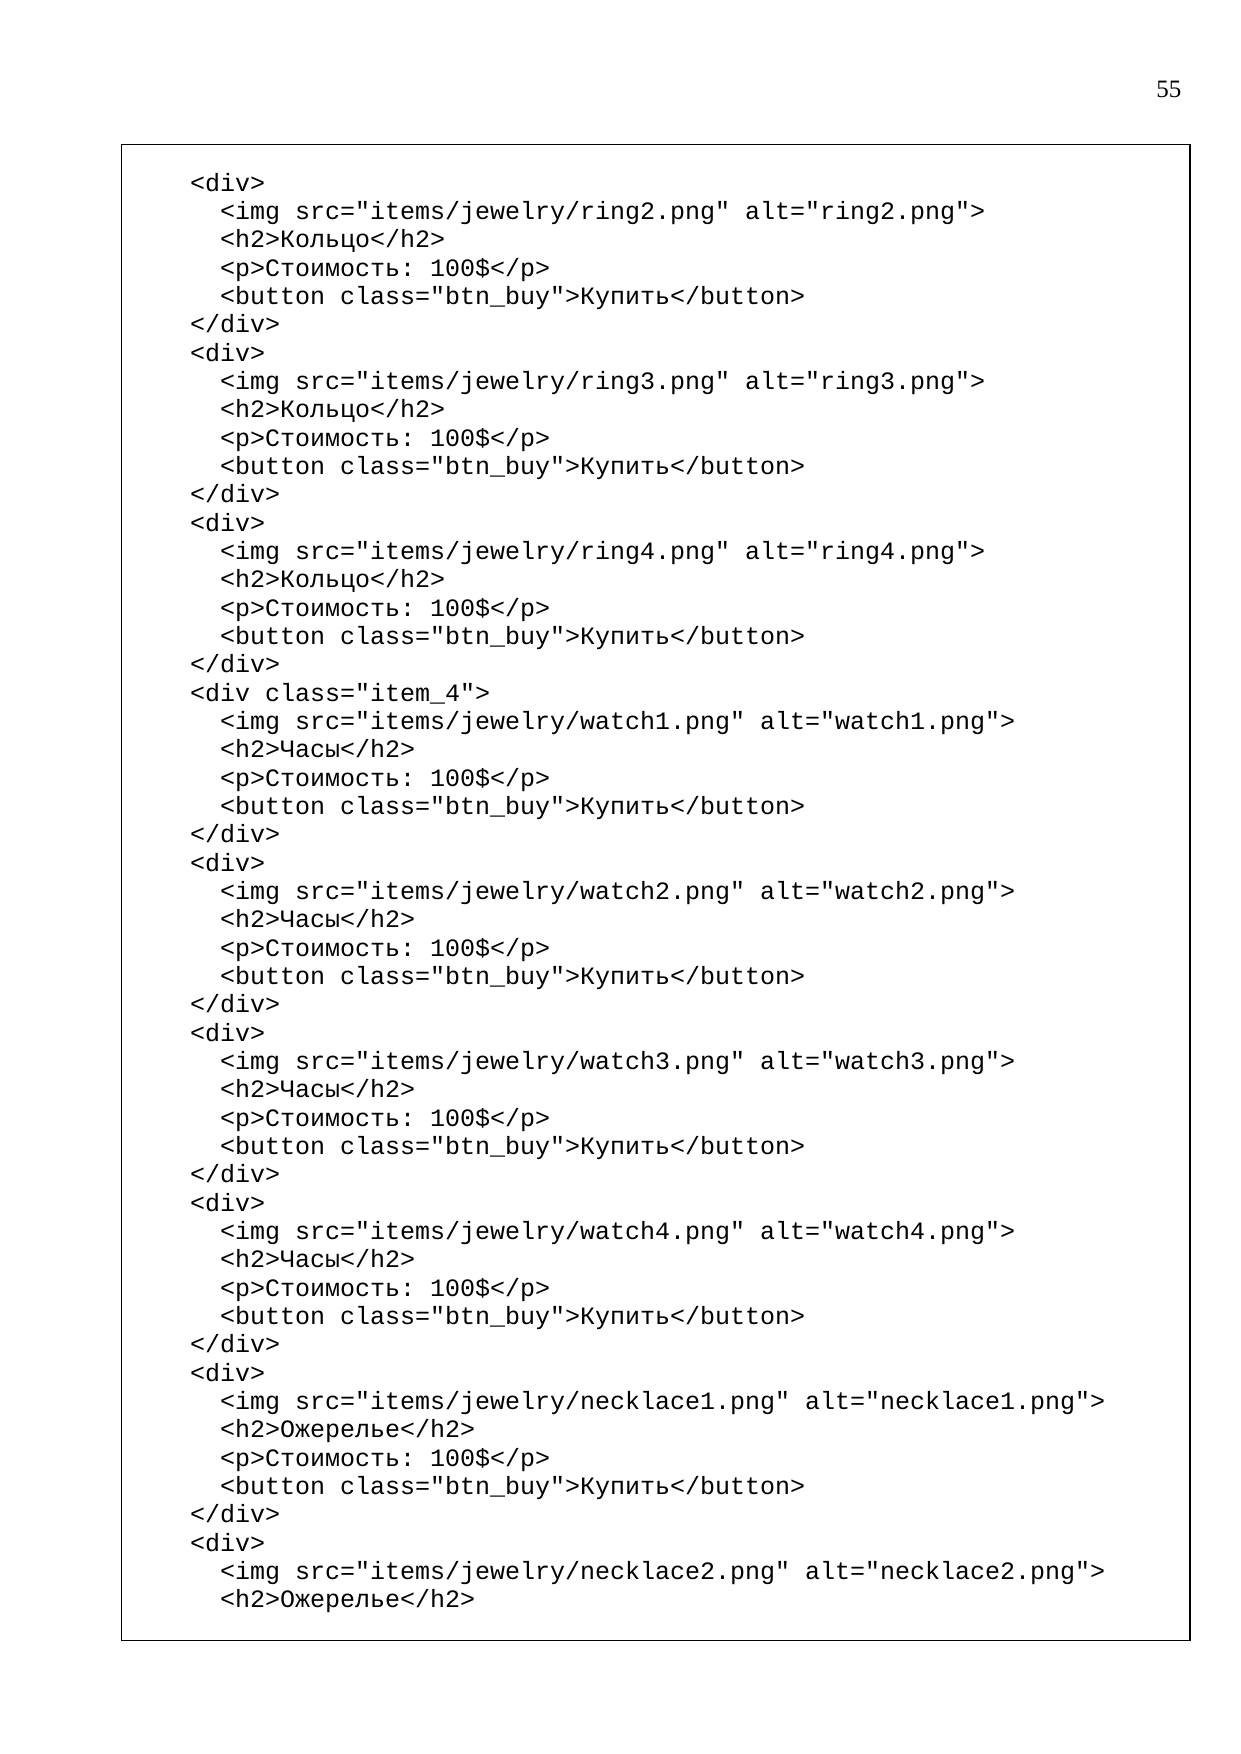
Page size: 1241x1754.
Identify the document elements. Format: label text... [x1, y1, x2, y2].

text <img src="items/jewelry/watch3.png" alt="watch3.png"> [130, 1048, 1181, 1077]
text <p>Стоимость: 100$</p> [130, 255, 1181, 283]
text <div> [130, 1020, 1181, 1048]
text <div> [130, 340, 1181, 368]
text </div> [130, 312, 1181, 340]
text <h2>Часы</h2> [130, 737, 1181, 765]
text <h2>Часы</h2> [130, 1247, 1181, 1275]
text <img src="items/jewelry/watch4.png" alt="watch4.png"> [130, 1218, 1181, 1247]
text <button class="btn_buy">Купить</button> [130, 1473, 1181, 1502]
text <div class="item_4"> [130, 680, 1181, 708]
text <img src="items/jewelry/watch1.png" alt="watch1.png"> [130, 708, 1181, 737]
text <button class="btn_buy">Купить</button> [130, 453, 1181, 482]
text </div> [130, 482, 1181, 510]
text <h2>Часы</h2> [130, 907, 1181, 935]
text <button class="btn_buy">Купить</button> [130, 623, 1181, 652]
text <img src="items/jewelry/necklace1.png" alt="necklace1.png"> [130, 1388, 1181, 1417]
text <button class="btn_buy">Купить</button> [130, 1133, 1181, 1162]
text <h2>Кольцо</h2> [130, 397, 1181, 425]
text </div> [130, 652, 1181, 680]
text <button class="btn_buy">Купить</button> [130, 963, 1181, 992]
text <div> [122, 145, 1189, 198]
text <h2>Кольцо</h2> [130, 567, 1181, 595]
text <p>Стоимость: 100$</p> [130, 425, 1181, 453]
text </div> [130, 1502, 1181, 1530]
text <p>Стоимость: 100$</p> [130, 1105, 1181, 1133]
text <div> [130, 850, 1181, 878]
text <p>Стоимость: 100$</p> [130, 595, 1181, 623]
text <h2>Часы</h2> [130, 1077, 1181, 1105]
text <button class="btn_buy">Купить</button> [130, 283, 1181, 312]
text <img src="items/jewelry/watch2.png" alt="watch2.png"> [130, 878, 1181, 907]
text </div> [130, 1332, 1181, 1360]
text <button class="btn_buy">Купить</button> [130, 793, 1181, 822]
text <div> [130, 1190, 1181, 1218]
text <p>Стоимость: 100$</p> [130, 765, 1181, 793]
text </div> [130, 1162, 1181, 1190]
text <div> [130, 1360, 1181, 1388]
text <button class="btn_buy">Купить</button> [130, 1303, 1181, 1332]
text <img src="items/jewelry/ring4.png" alt="ring4.png"> [130, 538, 1181, 567]
text <h2>Ожерелье</h2> [122, 1561, 1189, 1640]
text </div> [130, 992, 1181, 1020]
text <h2>Ожерелье</h2> [130, 1417, 1181, 1445]
text <img src="items/jewelry/ring3.png" alt="ring3.png"> [130, 368, 1181, 397]
text <h2>Кольцо</h2> [130, 227, 1181, 255]
text <div> [130, 510, 1181, 538]
text <p>Стоимость: 100$</p> [130, 1445, 1181, 1473]
text <p>Стоимость: 100$</p> [130, 935, 1181, 963]
text </div> [130, 822, 1181, 850]
text <div> [130, 1530, 1181, 1558]
text <p>Стоимость: 100$</p> [130, 1275, 1181, 1303]
text <img src="items/jewelry/ring2.png" alt="ring2.png"> [130, 198, 1181, 227]
